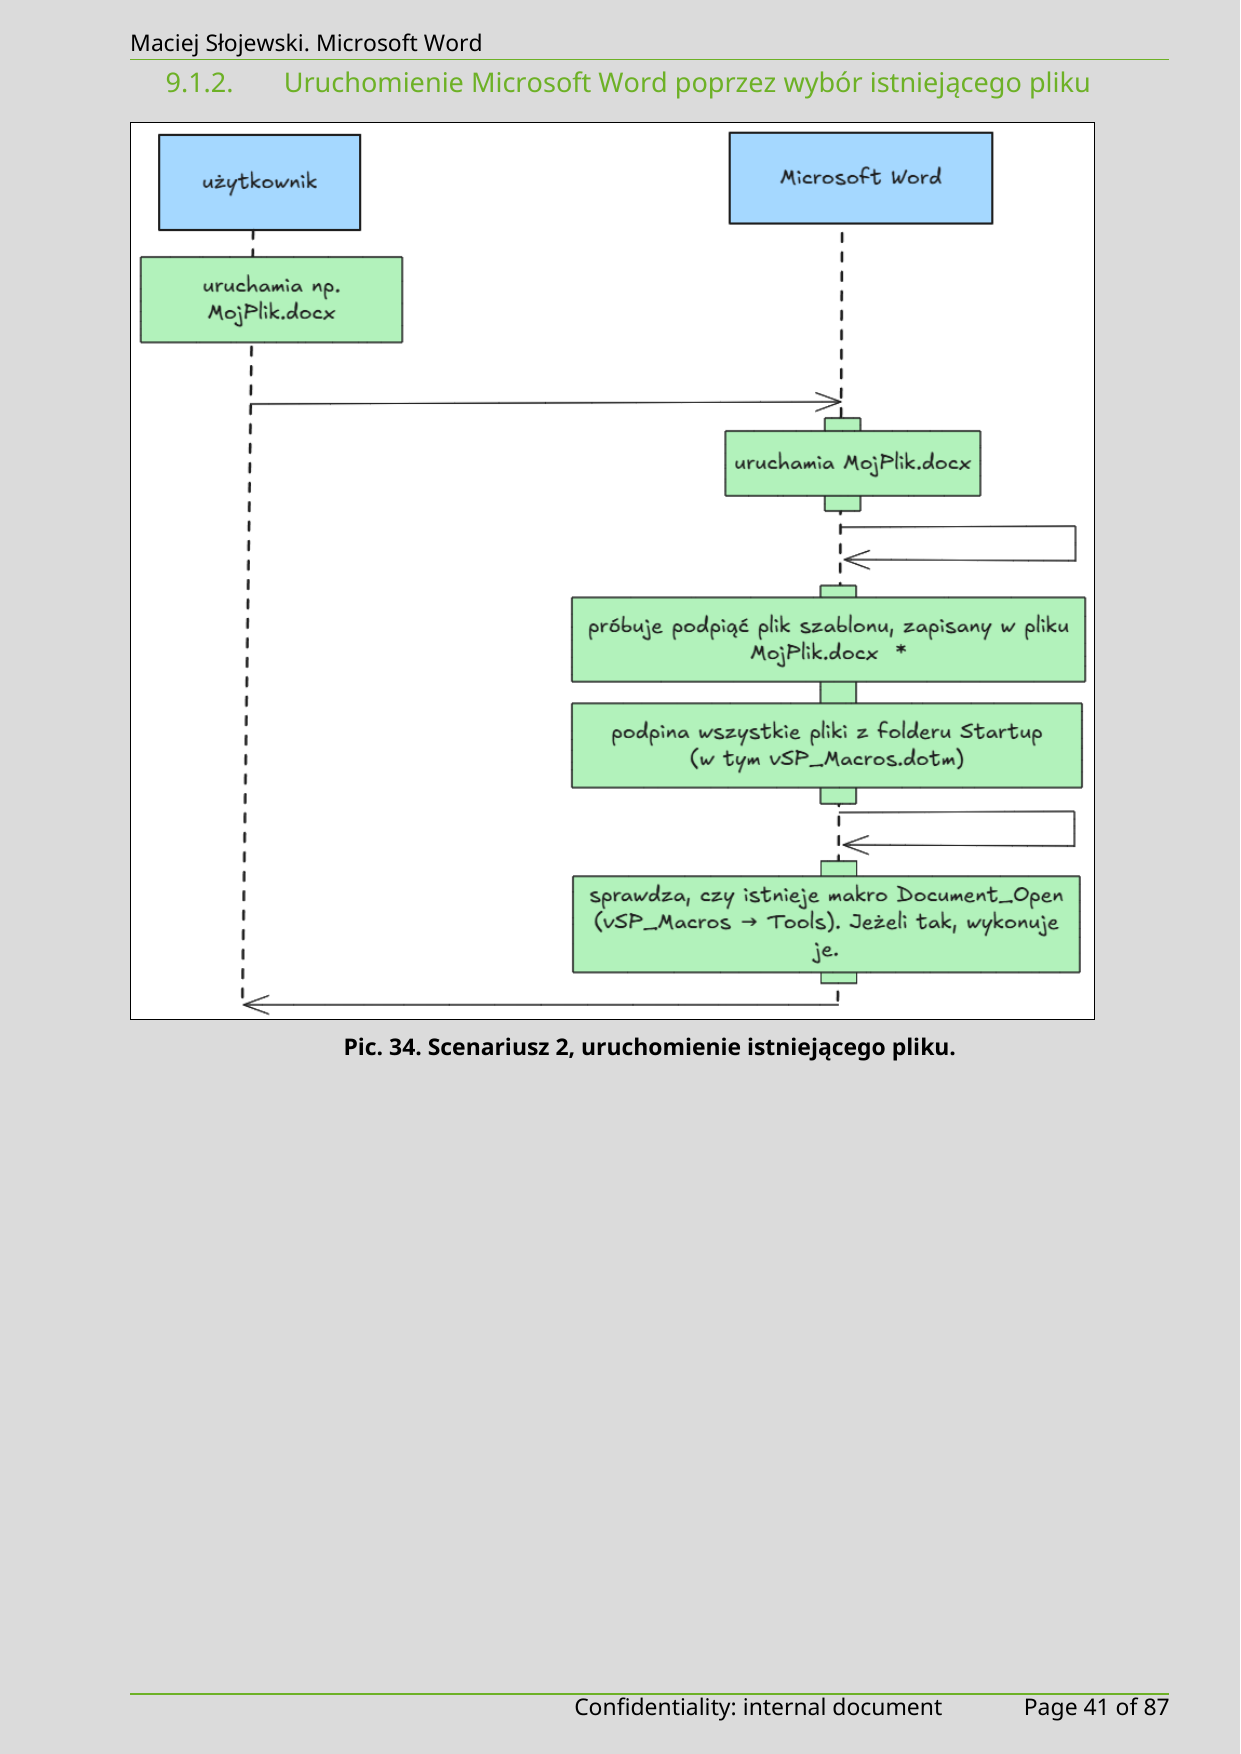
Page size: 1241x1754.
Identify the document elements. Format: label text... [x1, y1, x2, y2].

picture [131, 123, 1094, 1019]
text Pic. 34. Scenariusz 2, uruchomienie istniejącego pliku. [source: 20250715_MicrosoftWordScenario2.excalidraw] [130, 1037, 1169, 1060]
subtitle Uruchomienie Microsoft Word poprzez wybór istniejącego pliku [165, 71, 1169, 98]
